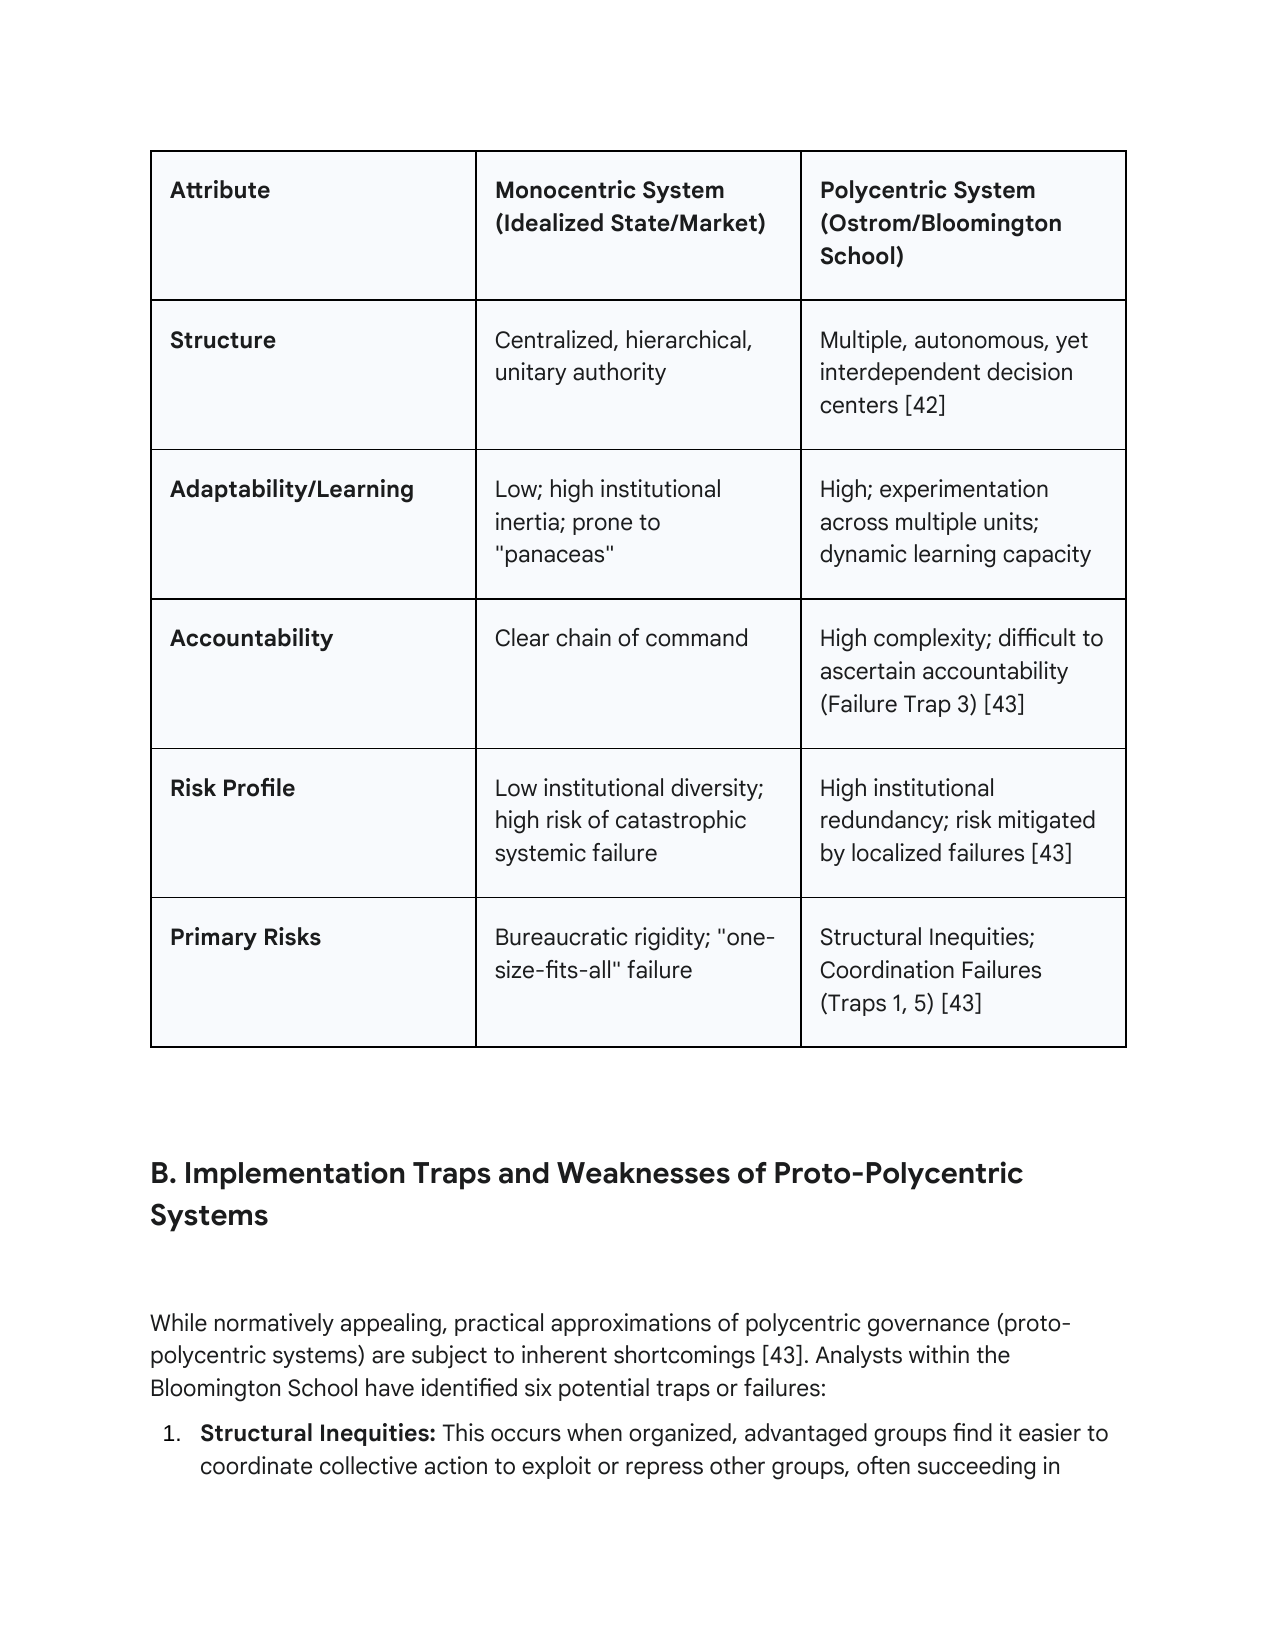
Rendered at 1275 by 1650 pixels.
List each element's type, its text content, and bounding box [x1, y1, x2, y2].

table_cell Structure [152, 301, 475, 449]
table_cell Low; high institutional inertia; prone to "panaceas" [477, 450, 800, 598]
table_cell Multiple, autonomous, yet interdependent decision centers [42] [802, 301, 1125, 449]
table_cell High institutional redundancy; risk mitigated by localized failures [43] [802, 749, 1125, 897]
table_cell Bureaucratic rigidity; "one-size-fits-all" failure [477, 898, 800, 1046]
table_cell Primary Risks [152, 898, 475, 1046]
table_cell Accountability [152, 600, 475, 747]
table_cell Risk Profile [152, 749, 475, 897]
table_cell Low institutional diversity; high risk of catastrophic systemic failure [477, 749, 800, 897]
table_cell Adaptability/Learning [152, 450, 475, 598]
table_cell High complexity; difficult to ascertain accountability (Failure Trap 3) [43] [802, 600, 1125, 747]
subtitle B. Implementation Traps and Weaknesses of Proto-Polycentric Systems [150, 1156, 1125, 1234]
text While normatively appealing, practical approximations of polycentric governance (proto-polycentric systems) are subject to inherent shortcomings [43]. Analysts within the Bloomington School have identified six potential traps or failures: [150, 1309, 1125, 1403]
table_header Monocentric System (Idealized State/Market) [477, 152, 800, 299]
table_cell Centralized, hierarchical, unitary authority [477, 301, 800, 449]
table_cell Clear chain of command [477, 600, 800, 747]
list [162, 1420, 1125, 1481]
table_cell Structural Inequities; Coordination Failures (Traps 1, 5) [43] [802, 898, 1125, 1046]
table_header Polycentric System (Ostrom/Bloomington School) [802, 152, 1125, 299]
table_header Attribute [152, 152, 475, 299]
table_cell High; experimentation across multiple units; dynamic learning capacity [802, 450, 1125, 598]
